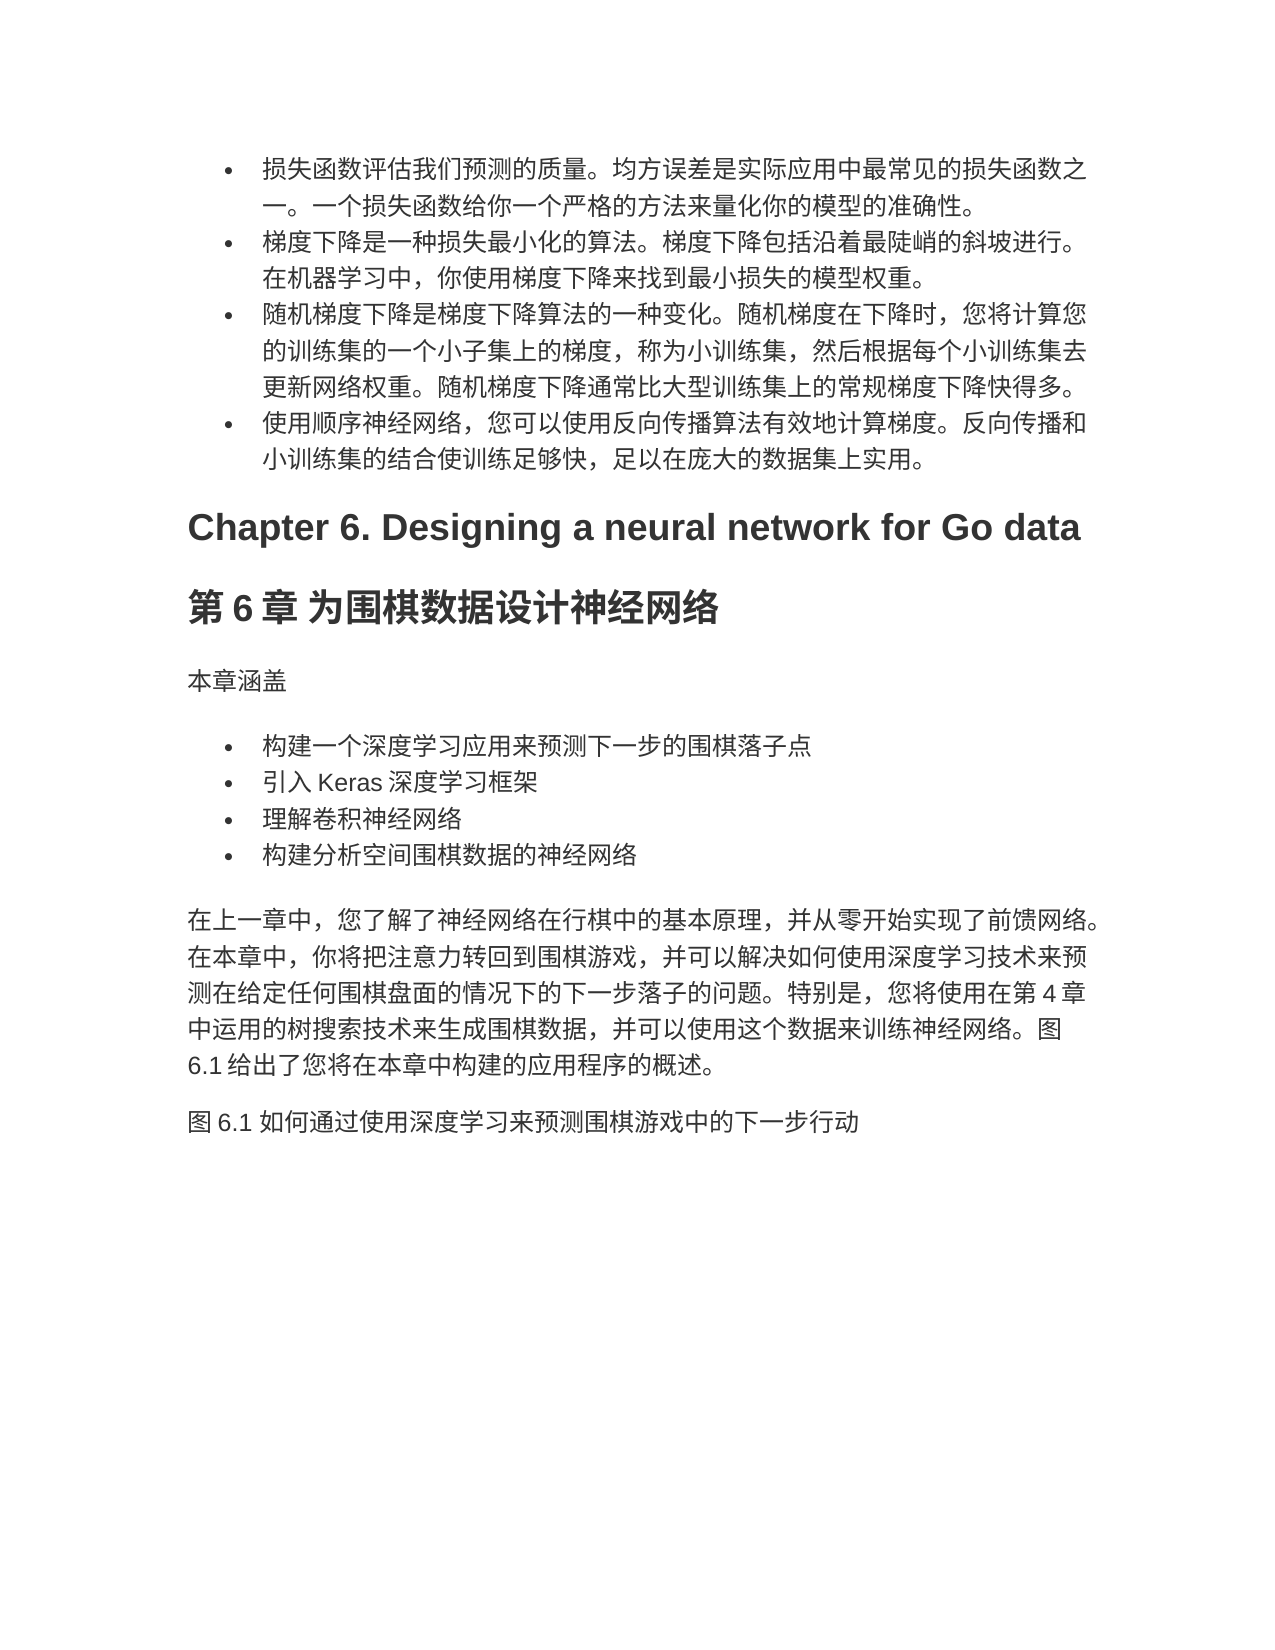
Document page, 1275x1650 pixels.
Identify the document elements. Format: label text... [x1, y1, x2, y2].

list 构建一个深度学习应用来预测下一步的围棋落子点 [225, 727, 1087, 763]
text 本章涵盖 [187, 661, 1087, 697]
list 损失函数评估我们预测的质量。均方误差是实际应用中最常见的损失函数之一。一个损失函数给你一个严格的方法来量化你的模型的准确性。 [225, 150, 1087, 222]
list 引入Keras深度学习框架 [225, 763, 1087, 799]
list 构建分析空间围棋数据的神经网络 [225, 835, 1087, 872]
text 图6.1 如何通过使用深度学习来预测围棋游戏中的下一步行动 [187, 1102, 1087, 1138]
list 随机梯度下降是梯度下降算法的一种变化。随机梯度在下降时，您将计算您的训练集的一个小子集上的梯度，称为小训练集，然后根据每个小训练集去更新网络权重。随机梯度下降通常比大型训练集上的常规梯度下降快得多。 [225, 295, 1087, 404]
text 在上一章中，您了解了神经网络在行棋中的基本原理，并从零开始实现了前馈网络。在本章中，你将把注意力转回到围棋游戏，并可以解决如何使用深度学习技术来预测在给定任何围棋盘面的情况下的下一步落子的问题。特别是，您将使用在第4章中运用的树搜索技术来生成围棋数据，并可以使用这个数据来训练神经网络。图6.1给出了您将在本章中构建的应用程序的概述。 [187, 901, 1087, 1082]
list 使用顺序神经网络，您可以使用反向传播算法有效地计算梯度。反向传播和小训练集的结合使训练足够快，足以在庞大的数据集上实用。 [225, 404, 1087, 476]
text Chapter 6. Designing a neural network for Go data [187, 505, 1087, 548]
list 理解卷积神经网络 [225, 799, 1087, 835]
list 梯度下降是一种损失最小化的算法。梯度下降包括沿着最陡峭的斜坡进行。在机器学习中，你使用梯度下降来找到最小损失的模型权重。 [225, 222, 1087, 295]
text 第6章 为围棋数据设计神经网络 [187, 578, 1087, 632]
